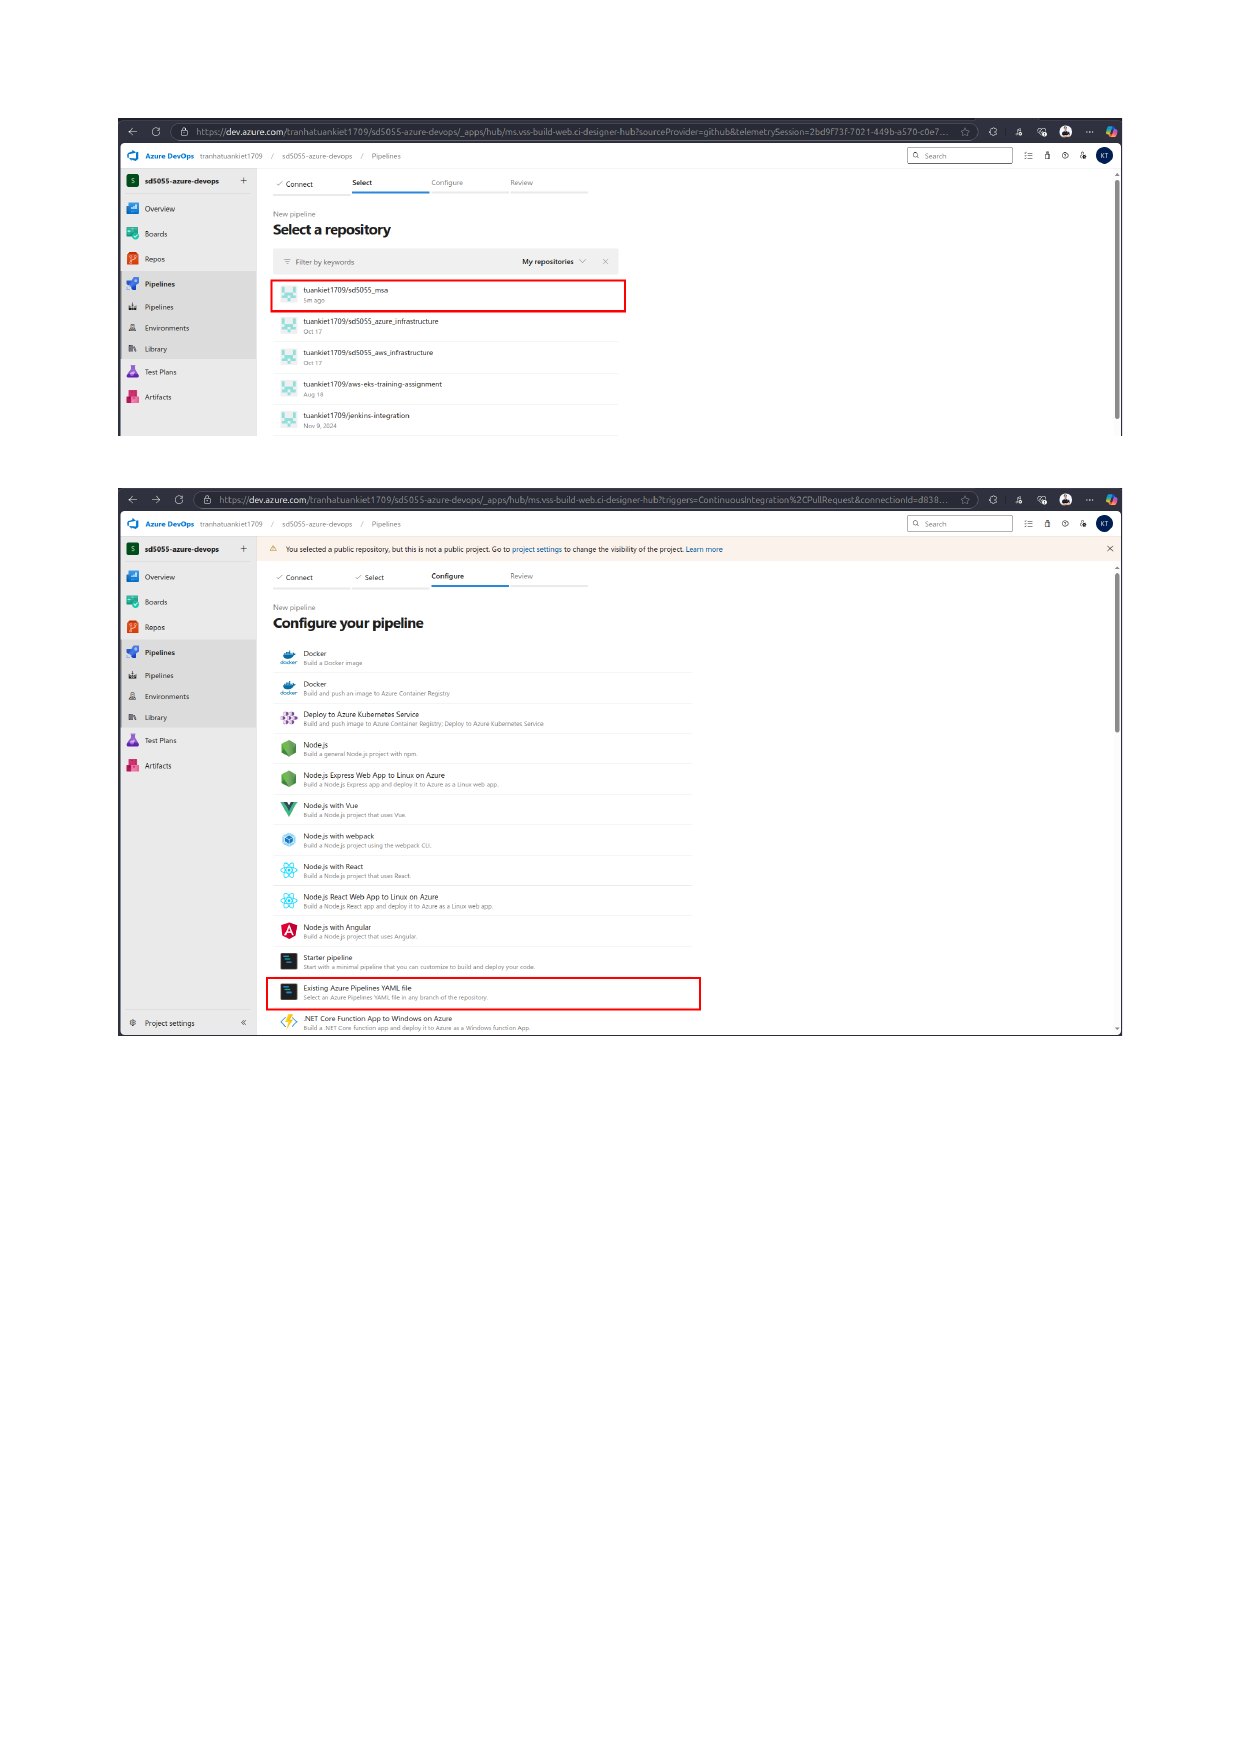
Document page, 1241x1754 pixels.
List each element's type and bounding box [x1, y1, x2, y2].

picture [118, 488, 1123, 1036]
picture [118, 118, 1123, 436]
